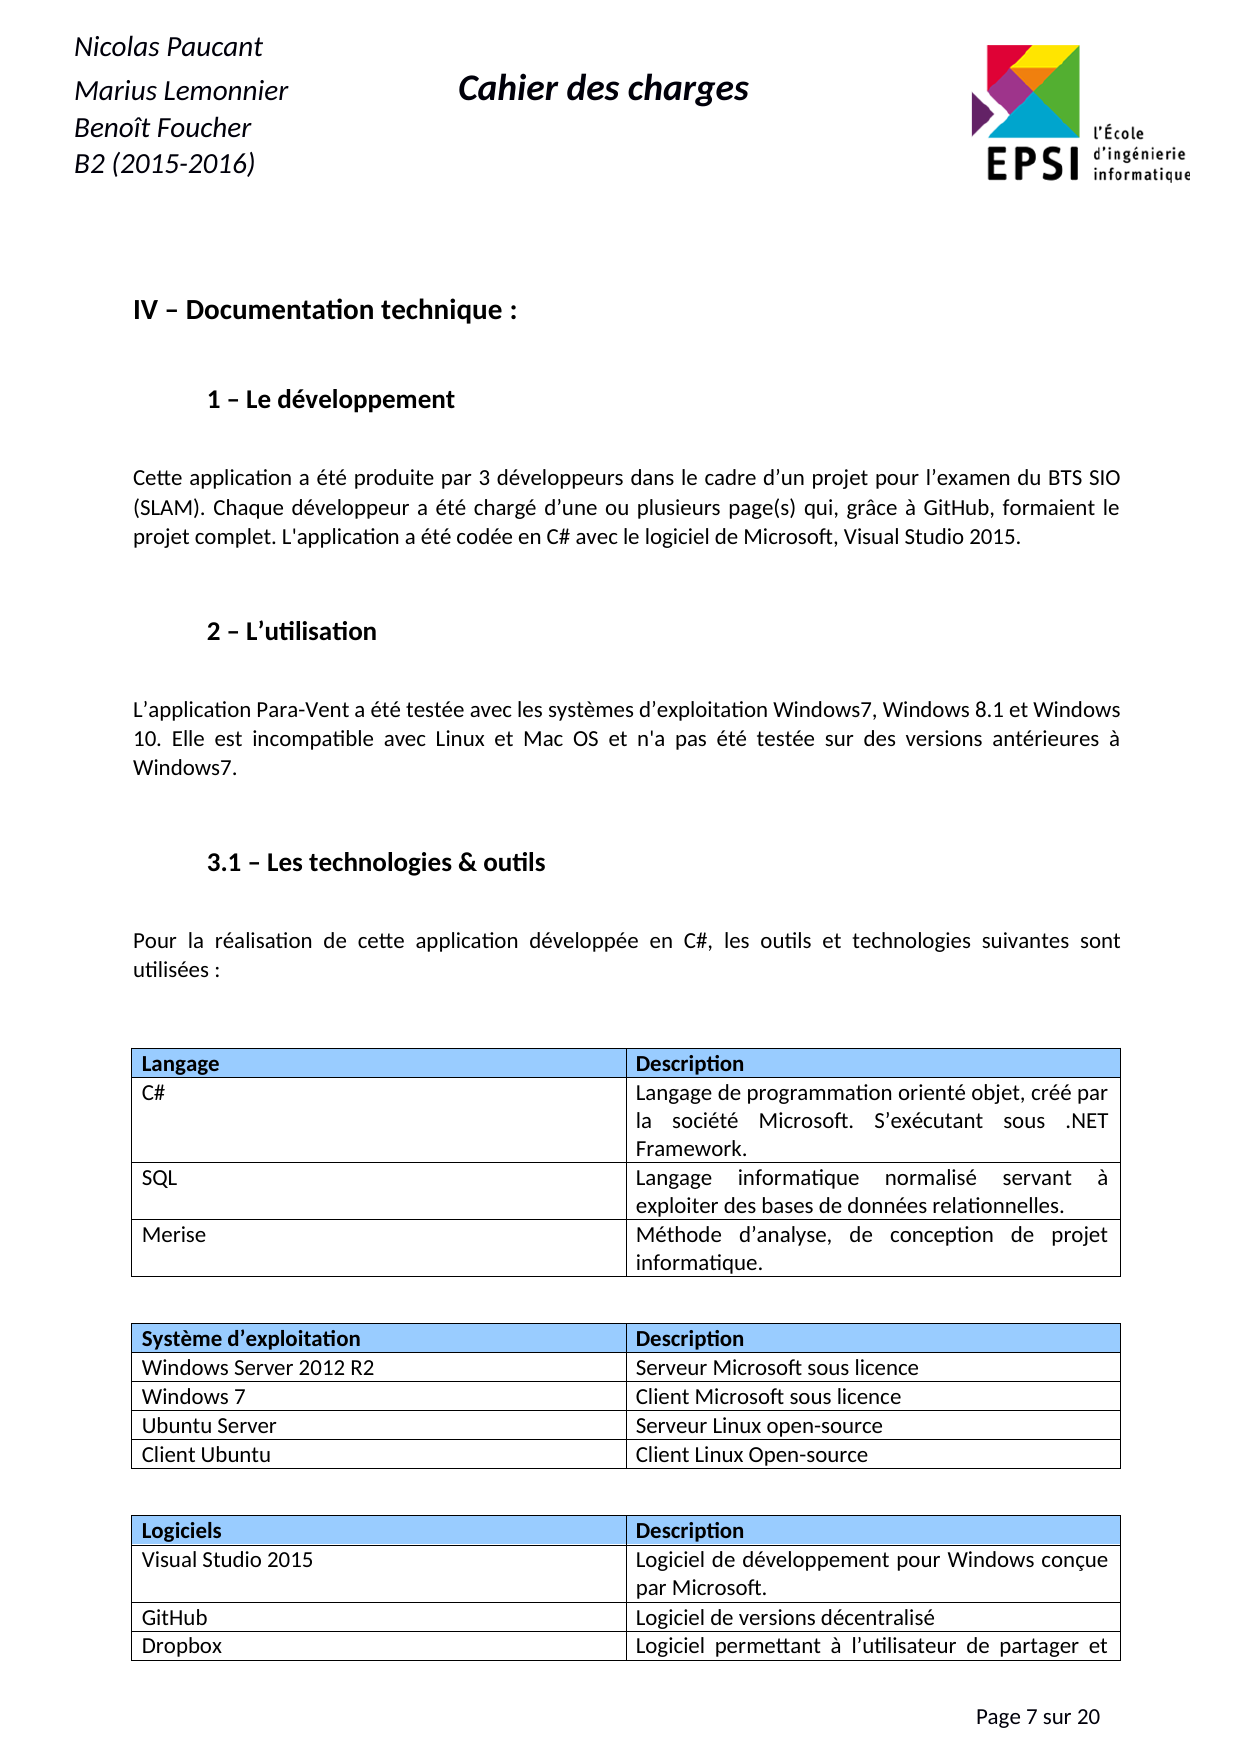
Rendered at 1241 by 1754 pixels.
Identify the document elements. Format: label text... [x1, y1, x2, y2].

table_header Description [627, 1516, 1120, 1544]
picture [971, 45, 1190, 183]
table_cell Logiciel permettant à l’utilisateur de partager et synchroniser ses fichiers par Internet. [627, 1632, 1120, 1660]
table_cell Client Ubuntu [132, 1440, 626, 1468]
table_cell Client Linux Open-source [627, 1440, 1120, 1468]
table_cell Windows 7 [132, 1382, 626, 1410]
table_cell C# [132, 1078, 626, 1162]
table_cell Serveur Microsoft sous licence [627, 1353, 1120, 1381]
table_cell Langage informatique normalisé servant à exploiter des bases de données relationnelles. [627, 1163, 1120, 1219]
table_cell SQL [132, 1163, 626, 1219]
table_header Description [627, 1049, 1120, 1077]
text Cette application a été produite par 3 développeurs dans le cadre d’un projet pour l’examen du BTS SIO (SLAM). Chaque développeur a été chargé d’une ou plusieurs page(s) qui, grâce à GitHub, formaient le projet complet. L'application a été codée en C# avec le logiciel de Microsoft, Visual Studio 2015. [133, 463, 1122, 550]
table_cell Visual Studio 2015 [132, 1546, 626, 1602]
subtitle 2 – L’utilisation [133, 614, 1122, 647]
table_cell Méthode d’analyse, de conception de projet informatique. [627, 1220, 1120, 1276]
table_cell Ubuntu Server [132, 1411, 626, 1439]
table_cell Client Microsoft sous licence [627, 1382, 1120, 1410]
table_header Système d’exploitation [132, 1324, 626, 1352]
table_cell Merise [132, 1220, 626, 1276]
table_cell Logiciel de développement pour Windows conçue par Microsoft. [627, 1546, 1120, 1602]
subtitle 1 – Le développement [133, 383, 1122, 416]
text L’application Para-Vent a été testée avec les systèmes d’exploitation Windows7, Windows 8.1 et Windows 10. Elle est incompatible avec Linux et Mac OS et n'a pas été testée sur des versions antérieures à Windows7. [133, 695, 1122, 781]
table_cell GitHub [132, 1603, 626, 1631]
table_cell Langage de programmation orienté objet, créé par la société Microsoft. S’exécutant sous .NET Framework. [627, 1078, 1120, 1162]
table_cell Dropbox [132, 1632, 626, 1660]
subtitle 3.1 – Les technologies & outils [133, 846, 1122, 878]
table_cell Logiciel de versions décentralisé [627, 1603, 1120, 1631]
table_cell Serveur Linux open-source [627, 1411, 1120, 1439]
text Pour la réalisation de cette application développée en C#, les outils et technologies suivantes sont utilisées : [133, 926, 1122, 983]
table_cell Windows Server 2012 R2 [132, 1353, 626, 1381]
table_header Description [627, 1324, 1120, 1352]
table_header Logiciels [132, 1516, 626, 1544]
table_header Langage [132, 1049, 626, 1077]
subtitle IV – Documentation technique : [133, 291, 1122, 327]
